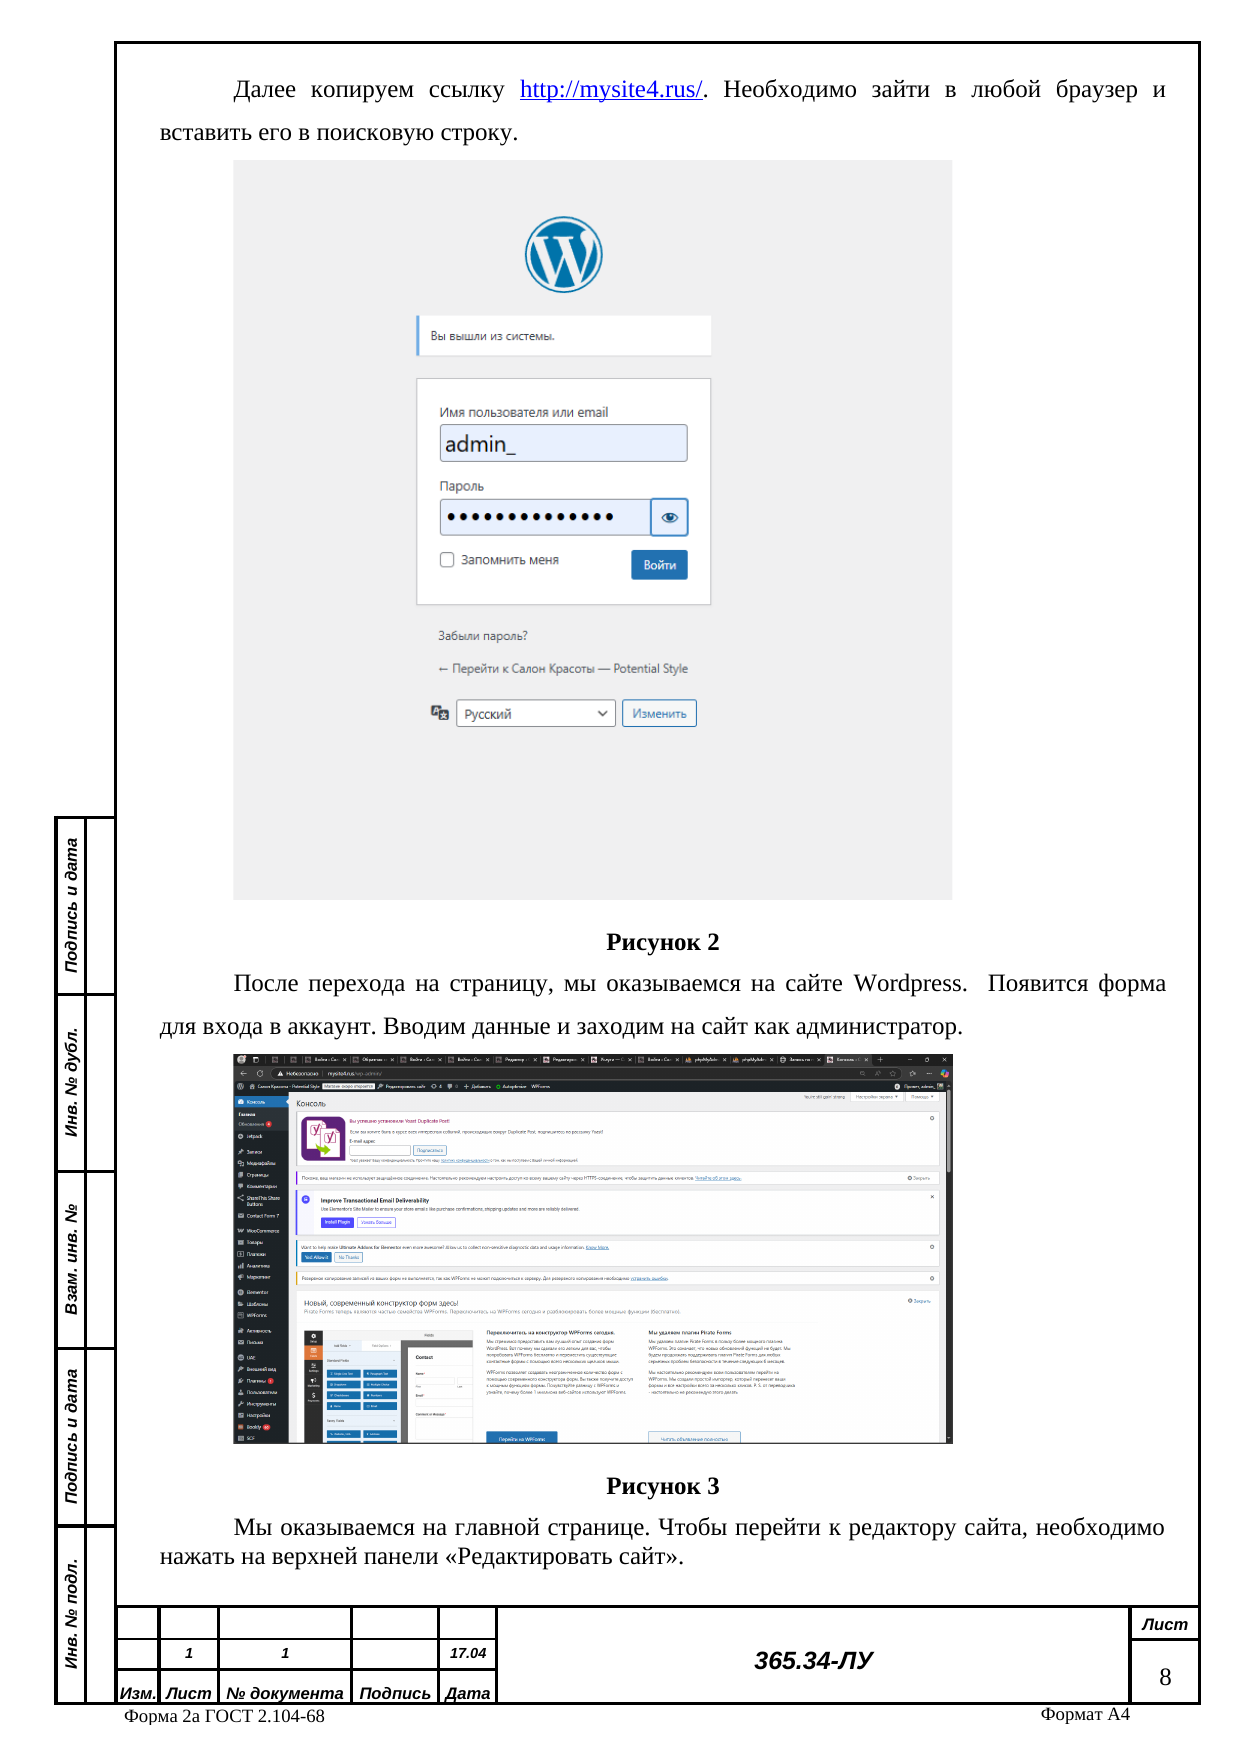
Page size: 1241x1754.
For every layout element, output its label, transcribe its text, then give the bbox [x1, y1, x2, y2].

text Мы оказываемся на главной странице. Чтобы перейти к редактору сайта, необходимо нажать на верхней панели «Редактировать сайт». [159, 1512, 1166, 1569]
text Рисунок 2 [159, 927, 1166, 955]
text Рисунок 3 [159, 1471, 1166, 1499]
text Далее копируем ссылку http://mysite4.rus/. Необходимо зайти в любой браузер и вставить его в поисковую строку. [159, 74, 1166, 146]
picture [233, 160, 953, 900]
picture [233, 1054, 953, 1444]
text После перехода на страницу, мы оказываемся на сайте Wordpress. Появится форма для входа в аккаунт. Вводим данные и заходим на сайт как администратор. [159, 968, 1166, 1040]
